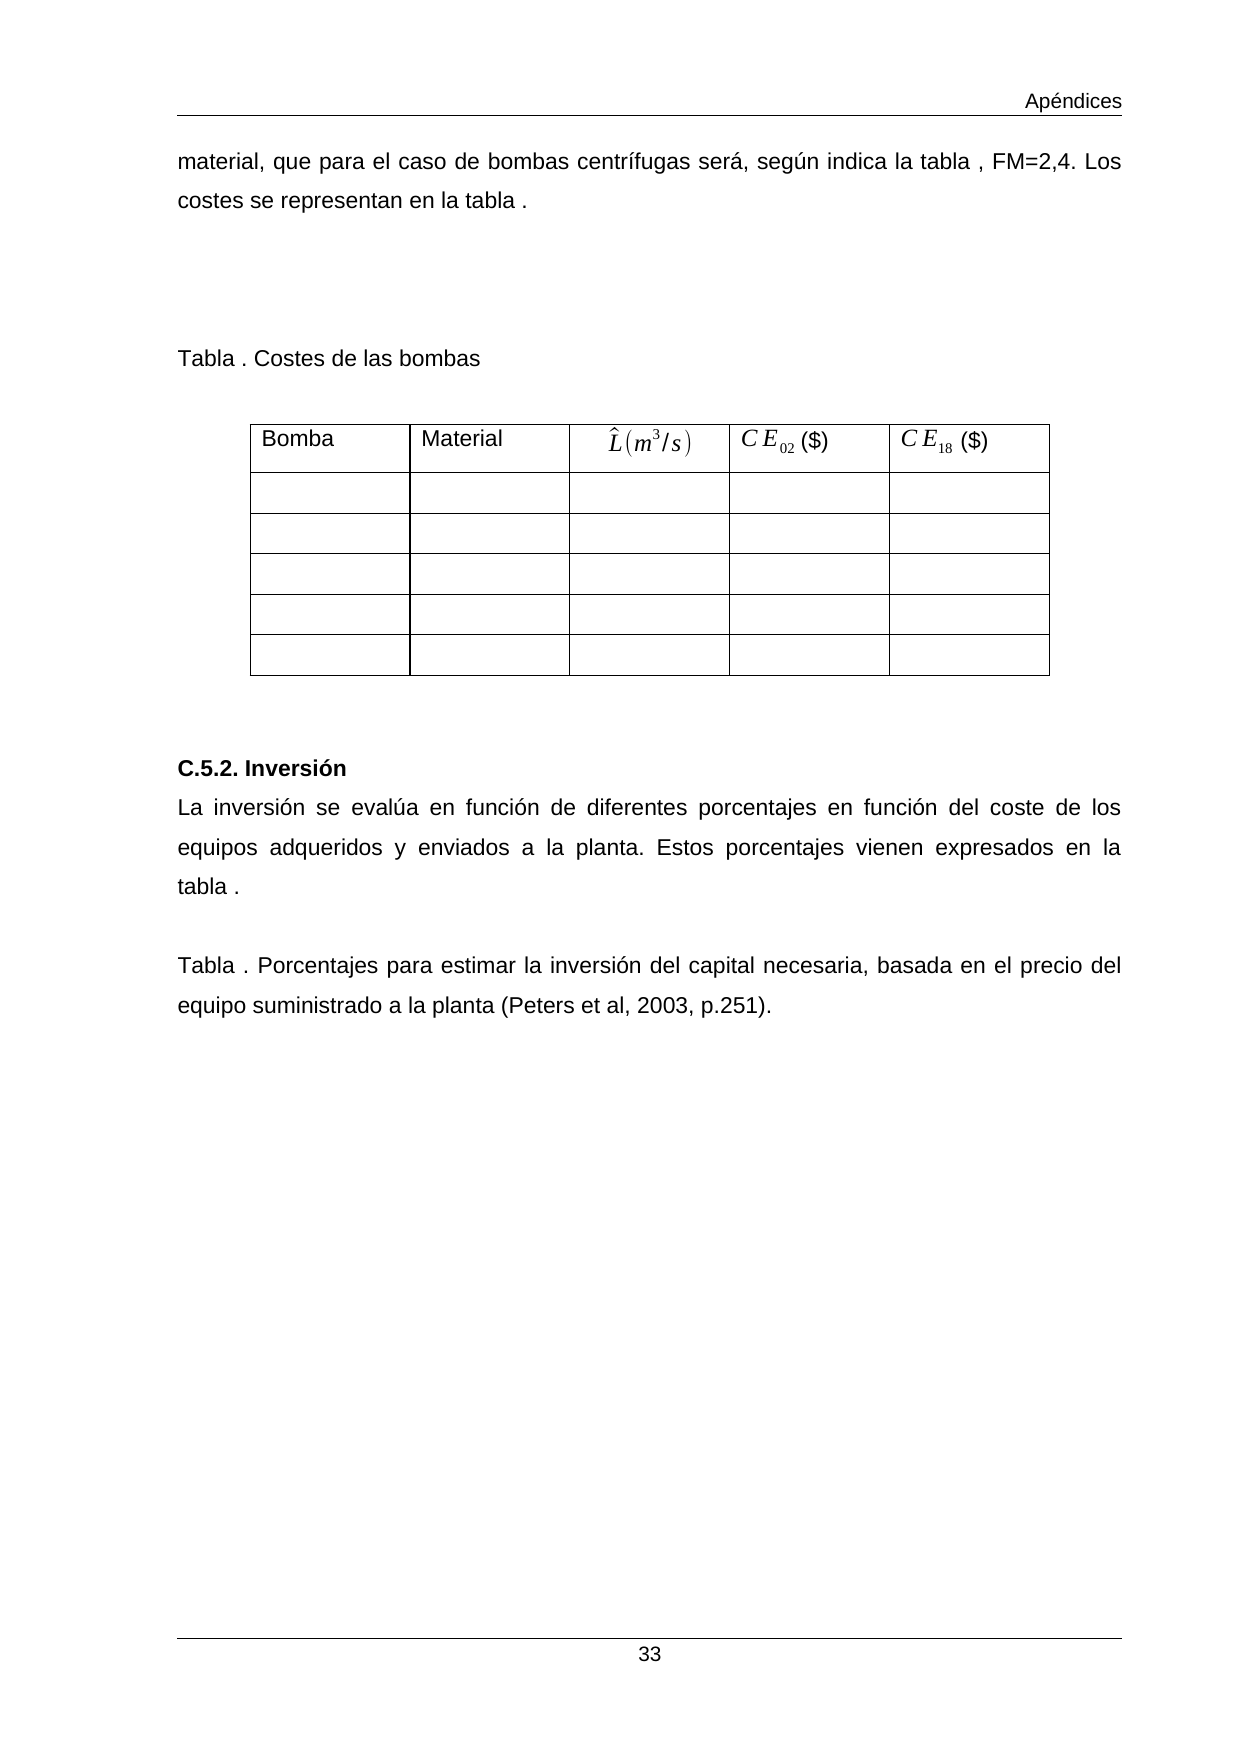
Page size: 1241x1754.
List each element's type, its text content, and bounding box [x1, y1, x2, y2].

table_cell [251, 554, 409, 594]
table_header Material [411, 425, 569, 472]
text Tabla . Costes de las bombas [177, 345, 1122, 371]
table_cell [570, 635, 729, 675]
table_cell [570, 473, 729, 513]
table_cell [411, 635, 569, 675]
table_cell [890, 635, 1049, 675]
table_cell [570, 514, 729, 553]
table_cell [730, 595, 889, 634]
table_cell [411, 595, 569, 634]
table_cell [251, 514, 409, 553]
table_cell [890, 514, 1049, 553]
table_cell [730, 514, 889, 553]
table_cell [890, 595, 1049, 634]
table_cell [251, 473, 409, 513]
table_cell [890, 554, 1049, 594]
table_header [570, 425, 729, 472]
table_cell [730, 473, 889, 513]
table_cell [570, 554, 729, 594]
table_header Bomba [251, 425, 409, 472]
table_cell [730, 635, 889, 675]
table_header ($) [730, 425, 889, 472]
table_cell [730, 554, 889, 594]
text La inversión se evalúa en función de diferentes porcentajes en función del coste de los equipos adqueridos y enviados a la planta. Estos porcentajes vienen expresados en la tabla . [177, 794, 1122, 900]
table_cell [411, 554, 569, 594]
text Tabla . Porcentajes para estimar la inversión del capital necesaria, basada en el precio del equipo suministrado a la planta (Peters et al, 2003, p.251). [177, 952, 1122, 1018]
table_cell [411, 473, 569, 513]
text C.5.2. Inversión [177, 755, 1122, 781]
table_cell [570, 595, 729, 634]
table_cell [890, 473, 1049, 513]
table_cell [411, 514, 569, 553]
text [177, 148, 1122, 213]
table_header ($) [890, 425, 1049, 472]
table_cell [251, 595, 409, 634]
table_cell [251, 635, 409, 675]
